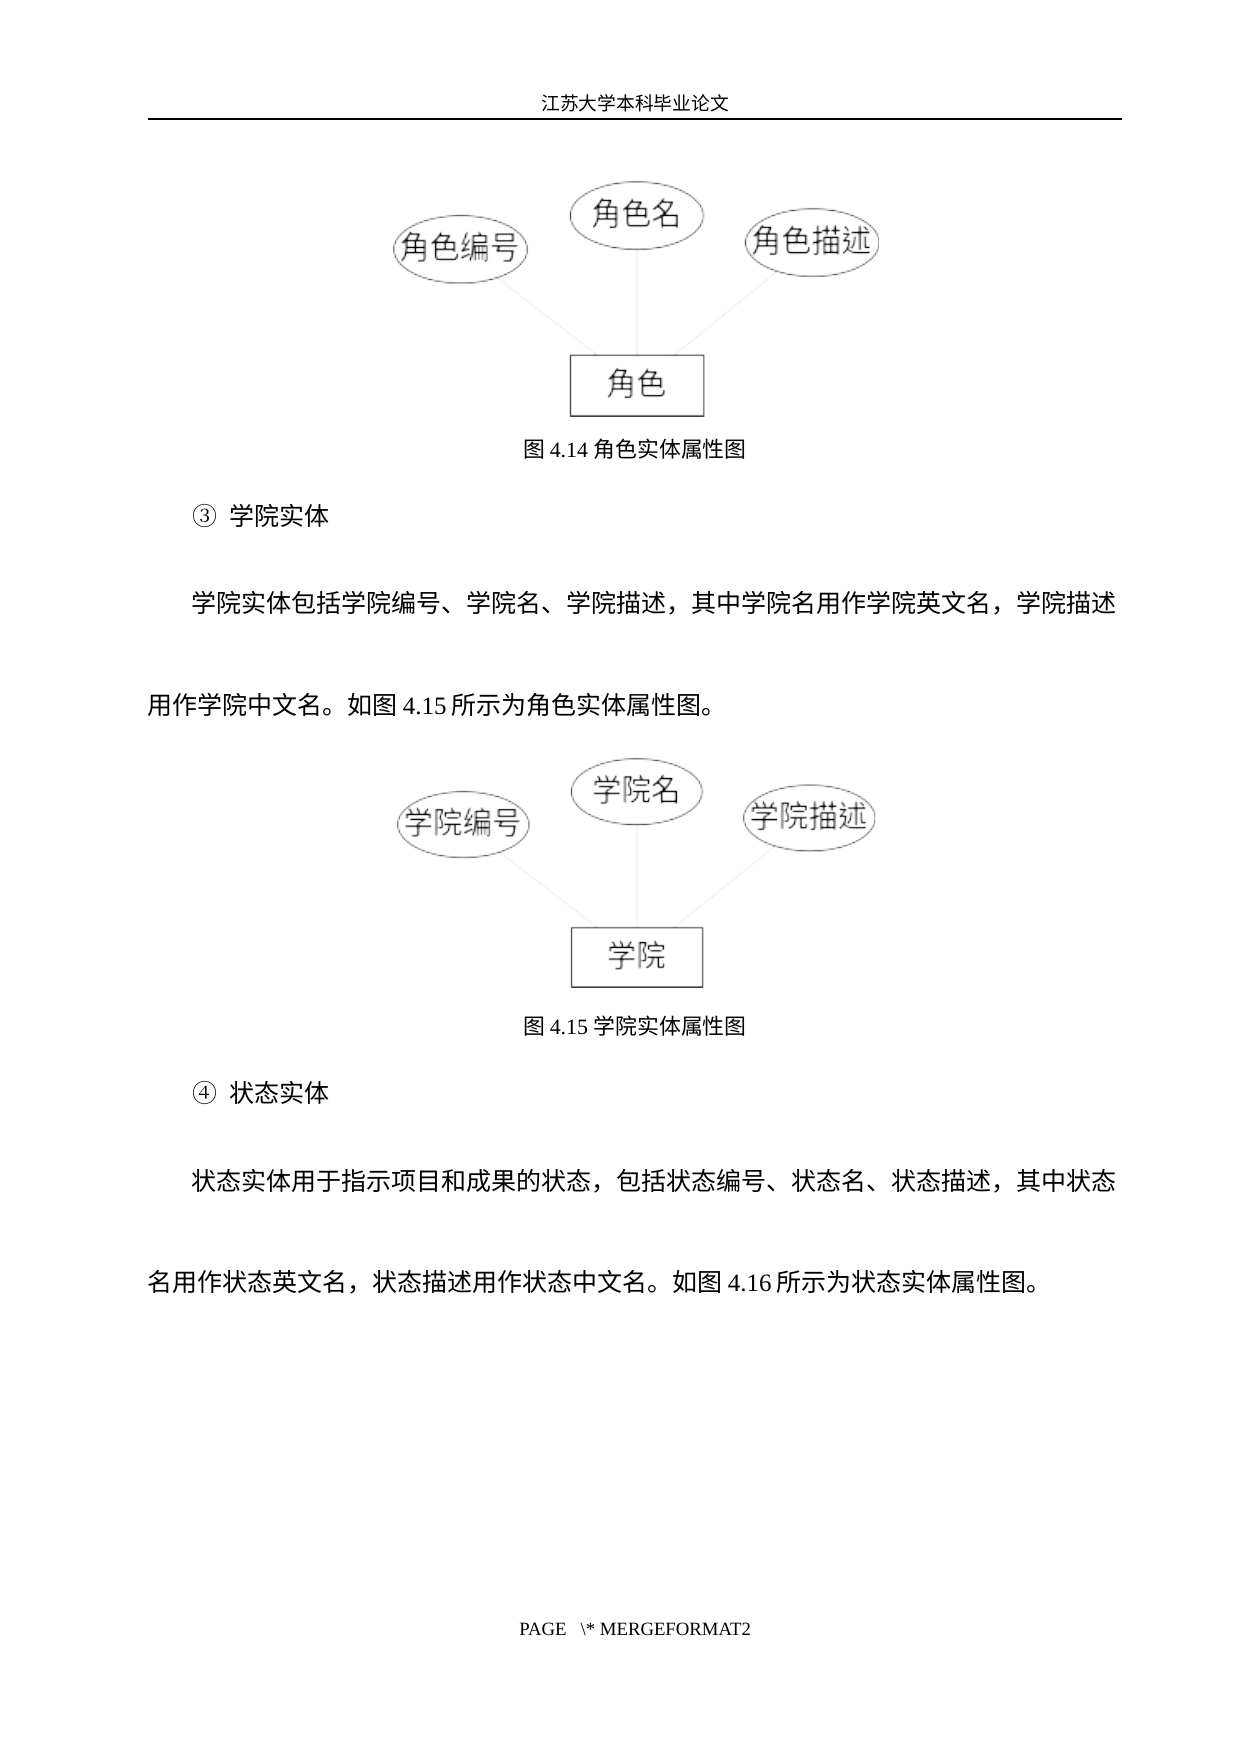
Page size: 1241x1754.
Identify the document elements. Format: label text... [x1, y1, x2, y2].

list 学院实体 [192, 481, 1122, 548]
text 学院实体包括学院编号、学院名、学院描述，其中学院名用作学院英文名，学院描述用作学院中文名。如图4.15所示为角色实体属性图。 [148, 568, 1122, 738]
text 状态实体用于指示项目和成果的状态，包括状态编号、状态名、状态描述，其中状态名用作状态英文名，状态描述用作状态中文名。如图4.16所示为状态实体属性图。 [148, 1145, 1122, 1315]
text 图4.14 角色实体属性图 [148, 431, 1122, 465]
text 图4.15 学院实体属性图 [148, 1008, 1122, 1042]
list 状态实体 [192, 1058, 1122, 1126]
